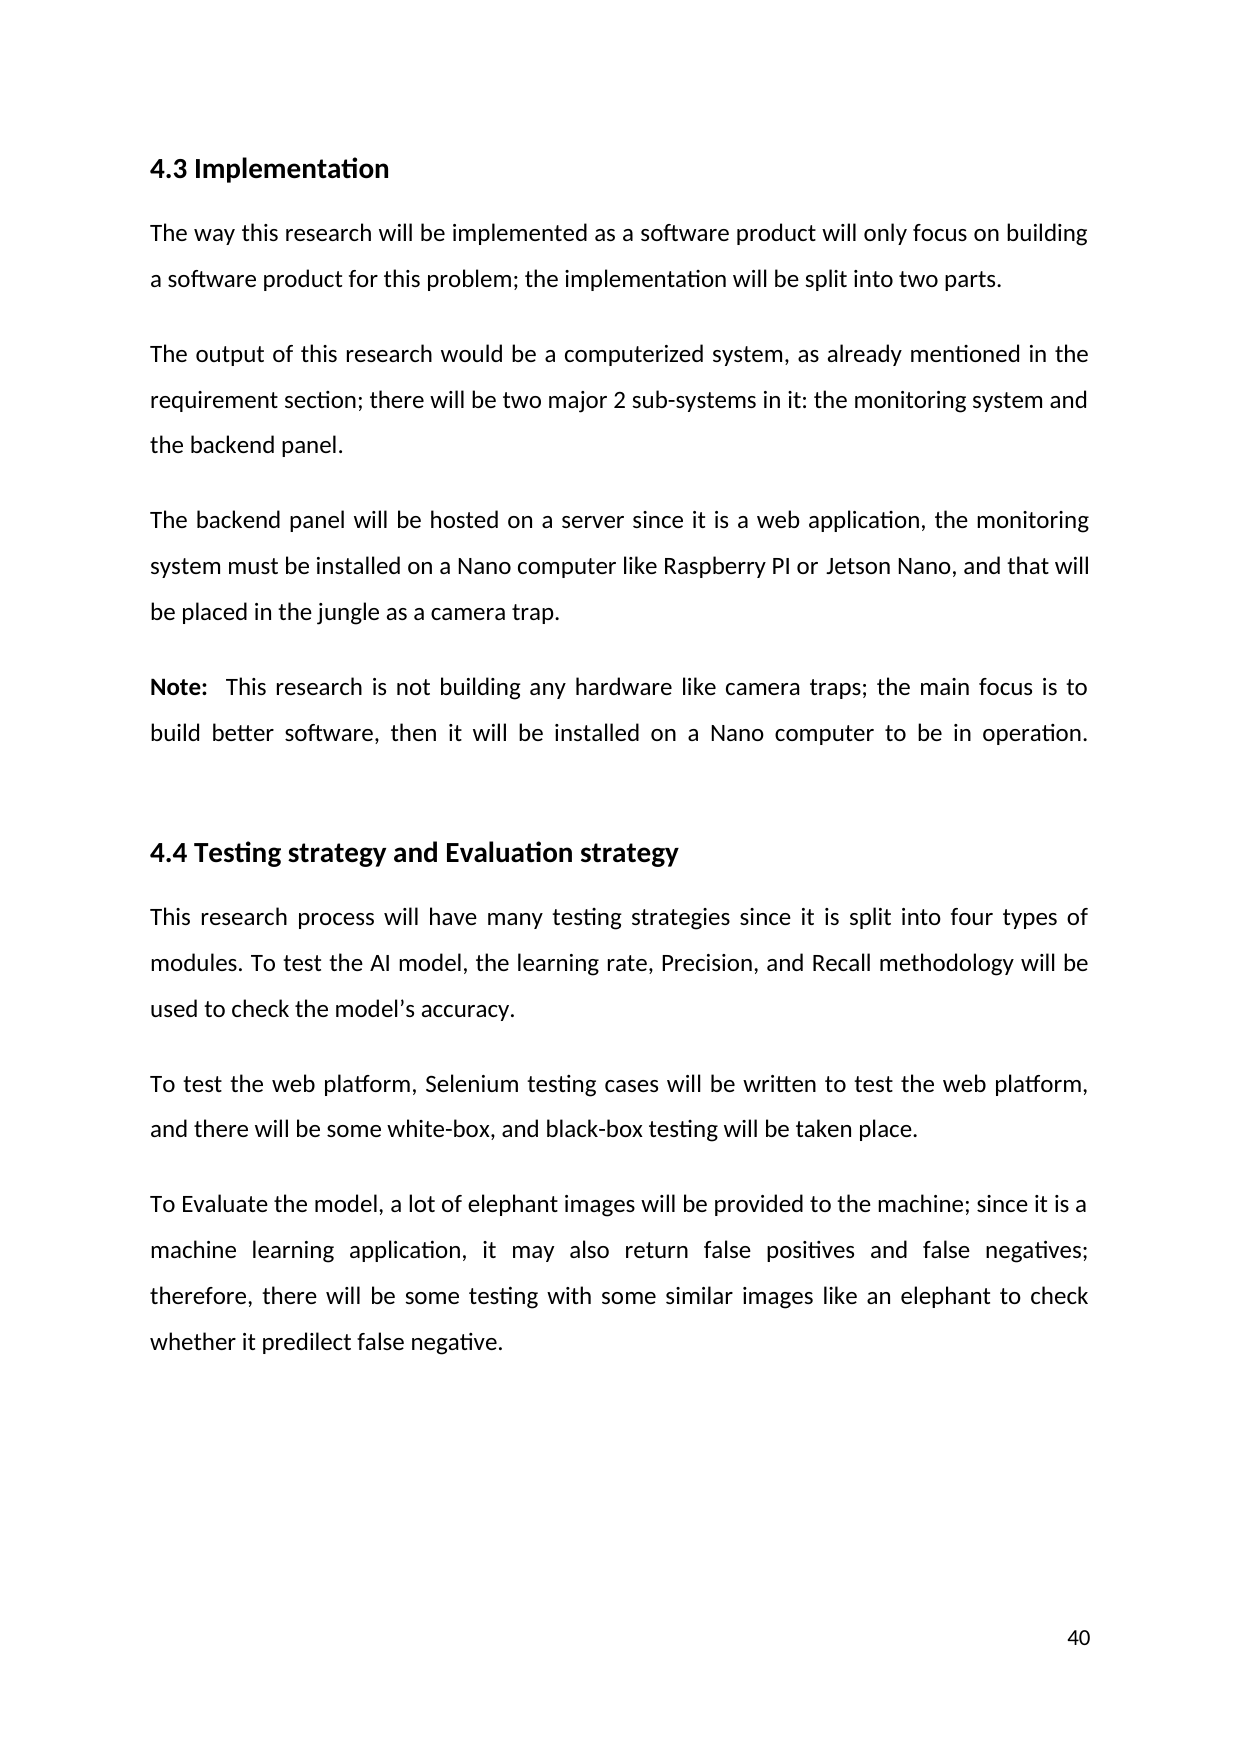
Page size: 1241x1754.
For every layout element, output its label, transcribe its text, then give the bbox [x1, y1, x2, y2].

text To test the web platform, Selenium testing cases will be written to test the web platform, and there will be some white-box, and black-box testing will be taken place. [150, 1068, 1090, 1144]
text The backend panel will be hosted on a server since it is a web application, the monitoring system must be installed on a Nano computer like Raspberry PI or Jetson Nano, and that will be placed in the jungle as a camera trap. [150, 504, 1090, 627]
text Note: This research is not building any hardware like camera traps; the main focus is to build better software, then it will be installed on a Nano computer to be in operation. [150, 671, 1090, 790]
text The output of this research would be a computerized system, as already mentioned in the requirement section; there will be two major 2 sub-systems in it: the monitoring system and the backend panel. [150, 338, 1090, 460]
text To Evaluate the model, a lot of elephant images will be provided to the machine; since it is a machine learning application, it may also return false positives and false negatives; therefore, there will be some testing with some similar images like an elephant to check whether it predilect false negative. [150, 1188, 1090, 1356]
subtitle 4.3 Implementation [150, 150, 1090, 186]
text This research process will have many testing strategies since it is split into four types of modules. To test the AI model, the learning rate, Precision, and Recall methodology will be used to check the model’s accuracy. [150, 901, 1090, 1023]
text The way this research will be implemented as a software product will only focus on building a software product for this problem; the implementation will be split into two parts. [150, 218, 1090, 294]
subtitle 4.4 Testing strategy and Evaluation strategy [150, 834, 1090, 869]
